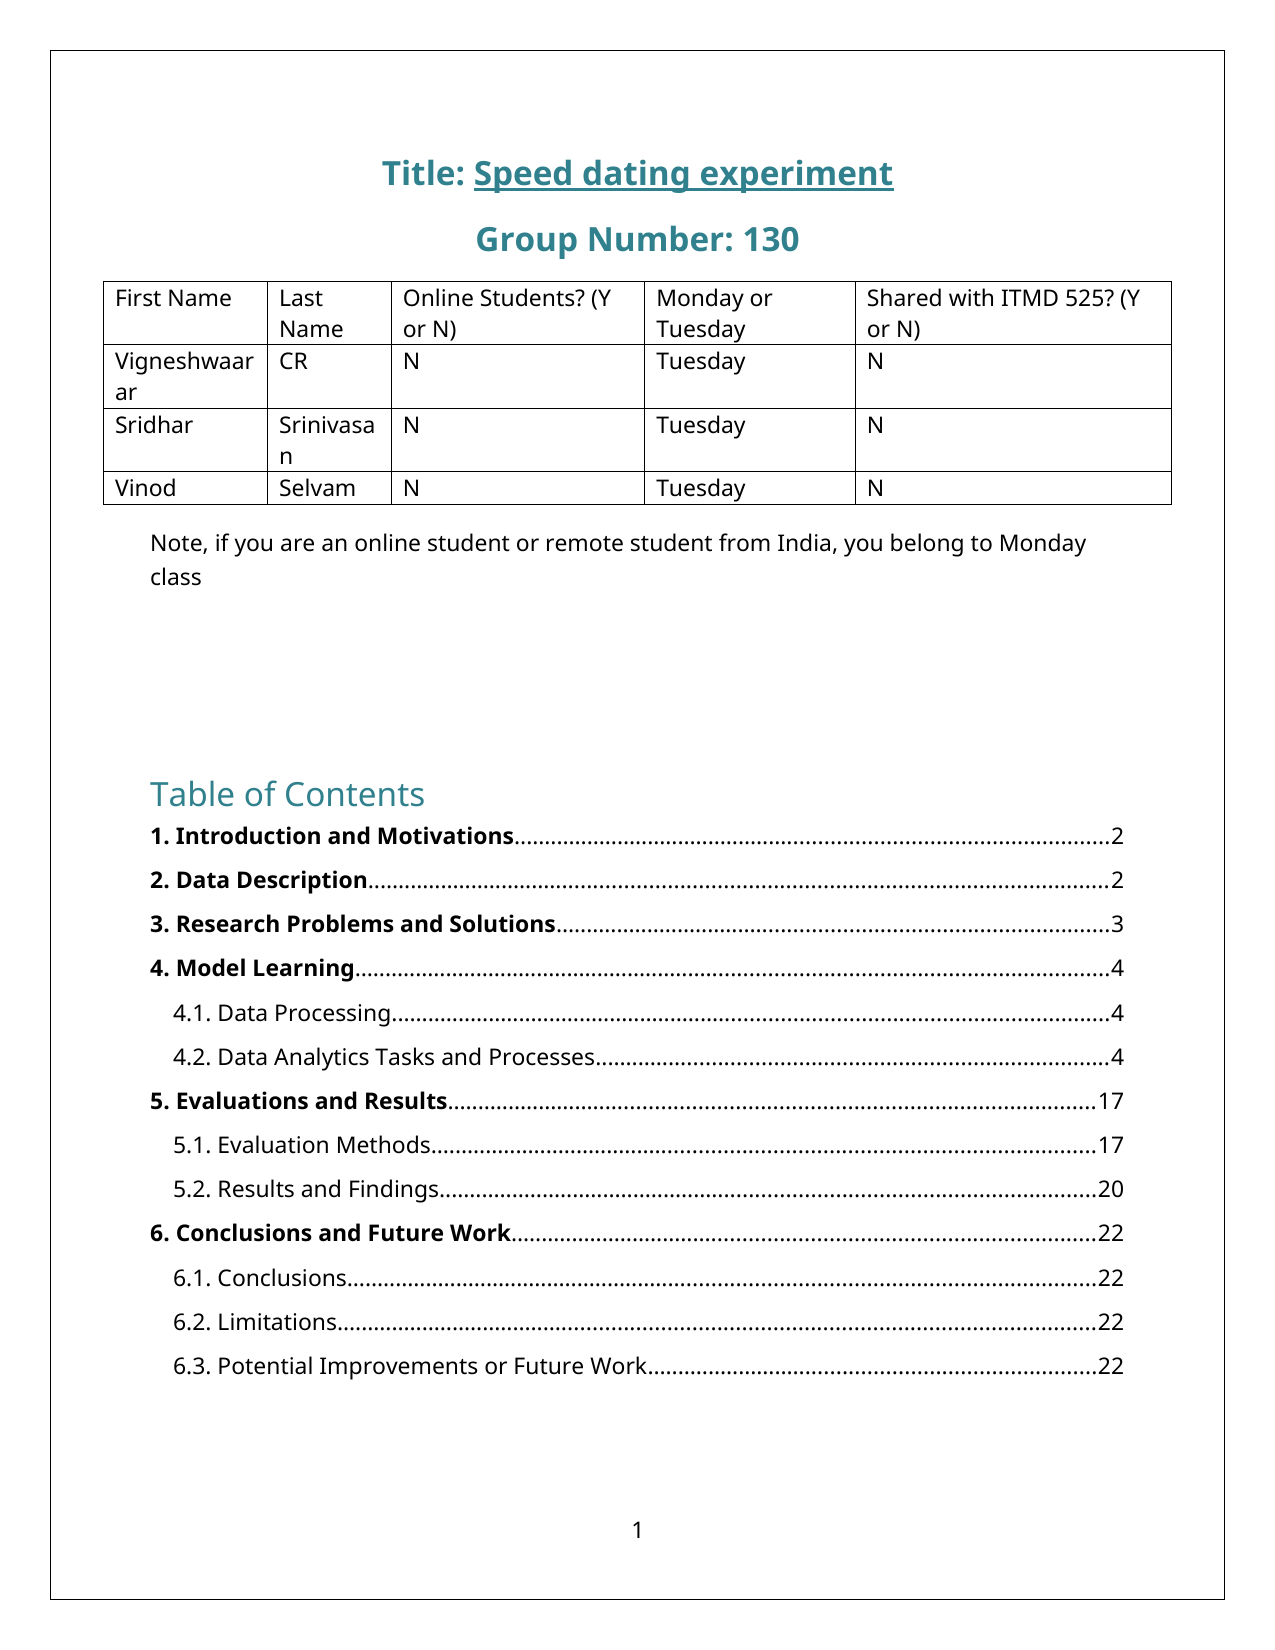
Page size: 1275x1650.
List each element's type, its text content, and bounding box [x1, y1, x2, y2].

table_cell N [856, 345, 1171, 408]
text Title: Speed dating experiment [150, 150, 1125, 195]
text Note, if you are an online student or remote student from India, you belong to Monday class [150, 505, 1125, 592]
table_cell N [392, 409, 644, 471]
text Group Number: 130 [150, 216, 1125, 261]
table_cell N [392, 345, 644, 408]
table_cell Selvam [268, 472, 391, 503]
table_header Online Students? (Y or N) [392, 282, 644, 344]
table_header Last Name [268, 282, 391, 344]
table_cell Vigneshwaarar [104, 345, 267, 408]
table_cell Sridhar [104, 409, 267, 471]
table_cell N [392, 472, 644, 503]
table_cell Tuesday [645, 472, 855, 503]
table_cell Srinivasan [268, 409, 391, 471]
table_header First Name [104, 282, 267, 344]
table_cell Tuesday [645, 409, 855, 471]
table_cell Tuesday [645, 345, 855, 408]
table_cell N [856, 472, 1171, 503]
table_cell Vinod [104, 472, 267, 503]
table_cell N [856, 409, 1171, 471]
table_header Shared with ITMD 525? (Y or N) [856, 282, 1171, 344]
table_header Monday or Tuesday [645, 282, 855, 344]
table_cell CR [268, 345, 391, 408]
